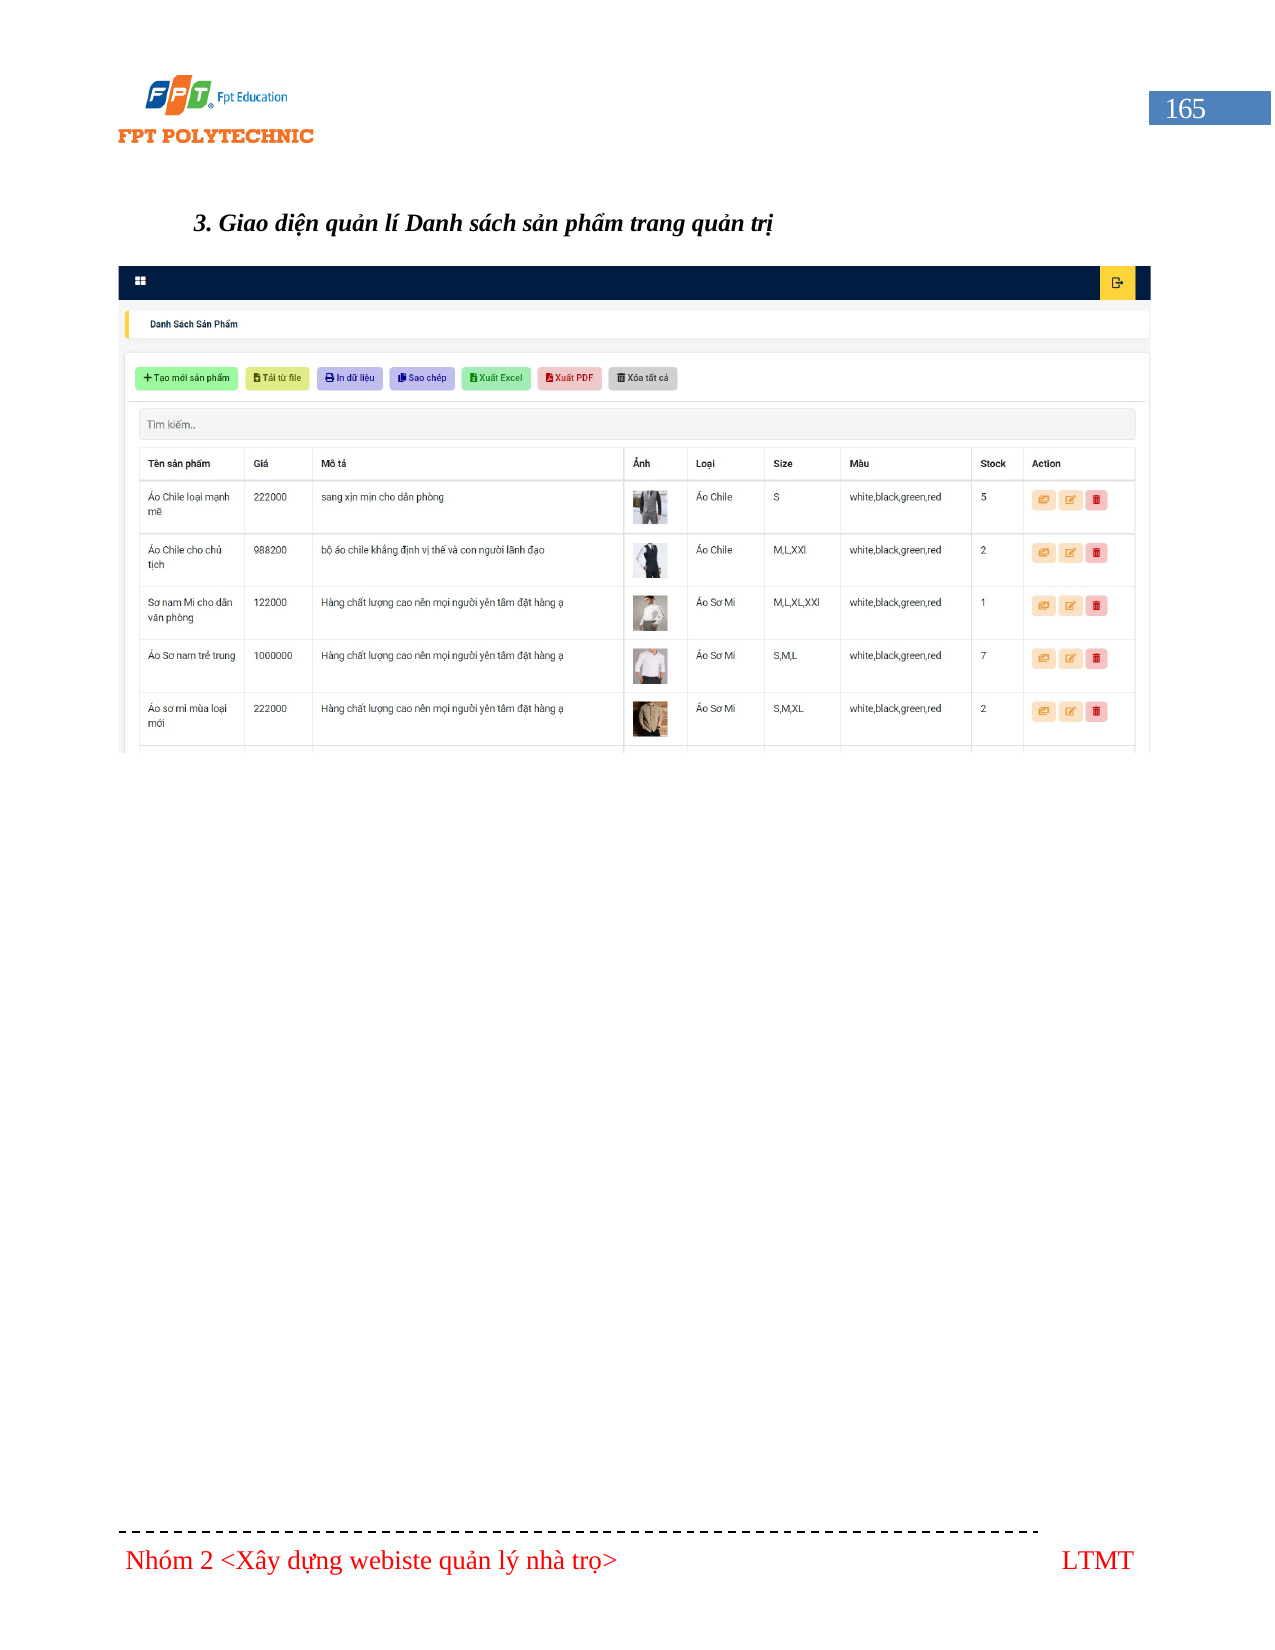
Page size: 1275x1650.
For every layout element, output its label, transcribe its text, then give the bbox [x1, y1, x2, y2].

picture [118, 266, 1151, 753]
picture [118, 75, 314, 143]
list Giao diện quản lí Danh sách sản phẩm trang quản trị [193, 208, 1200, 237]
